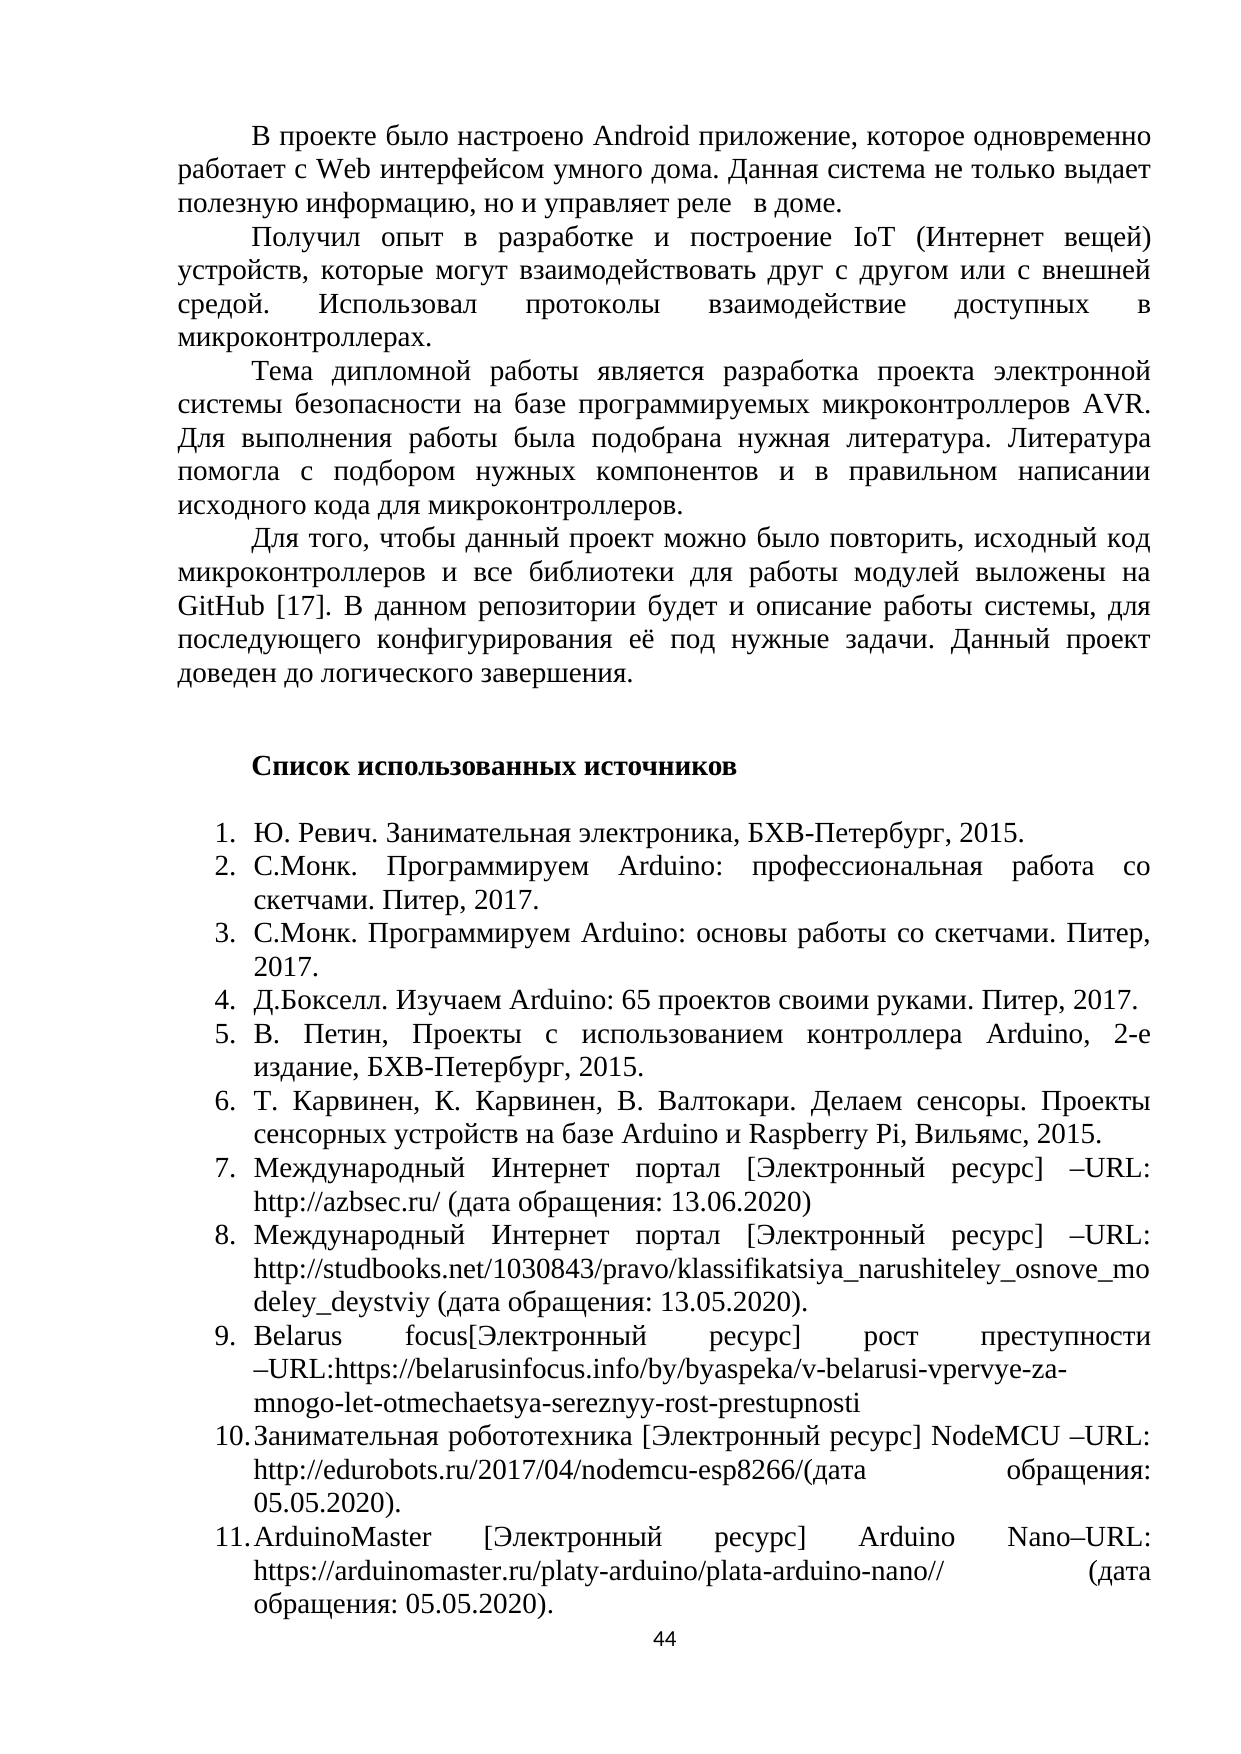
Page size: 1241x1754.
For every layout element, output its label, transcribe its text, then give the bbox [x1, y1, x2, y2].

list Международный Интернет портал [Электронный ресурс] –URL: http://studbooks.net/1030843/pravo/klassifikatsiya_narushiteley_osnove_modeley_deystviy (дата обращения: 13.05.2020). [214, 1217, 1152, 1318]
subtitle Список использованных источников [177, 748, 1152, 781]
text Получил опыт в разработке и построение IoT (Интернет вещей) устройств, которые могут взаимодействовать друг с другом или с внешней средой. Использовал протоколы взаимодействие доступных в микроконтроллерах. [177, 219, 1152, 353]
list С.Монк. Программируем Arduino: основы работы со скетчами. Питер, 2017. [214, 915, 1152, 982]
list Международный Интернет портал [Электронный ресурс] –URL: http://azbsec.ru/ (дата обращения: 13.06.2020) [214, 1150, 1152, 1217]
text Для того, чтобы данный проект можно было повторить, исходный код микроконтроллеров и все библиотеки для работы модулей выложены на GitHub [17]. В данном репозитории будет и описание работы системы, для последующего конфигурирования её под нужные задачи. Данный проект доведен до логического завершения. [177, 521, 1152, 688]
list ArduinoMaster [Электронный ресурс] Arduino Nano–URL: https://arduinomaster.ru/platy-arduino/plata-arduino-nano// (дата обращения: 05.05.2020). [214, 1519, 1152, 1620]
list Занимательная робототехника [Электронный ресурс] NodeMCU –URL: http://edurobots.ru/2017/04/nodemcu-esp8266/(дата обращения: 05.05.2020). [214, 1418, 1152, 1519]
list Т. Карвинен, К. Карвинен, В. Валтокари. Делаем сенсоры. Проекты сенсорных устройств на базе Arduino и Raspberry Pi, Вильямс, 2015. [214, 1083, 1152, 1150]
list В. Петин, Проекты с использованием контроллера Arduino, 2-е издание, БХВ-Петербург, 2015. [214, 1016, 1152, 1083]
list Belarus focus[Электронный ресурс] рост преступности –URL:https://belarusinfocus.info/by/byaspeka/v-belarusi-vpervye-za-mnogo-let-otmechaetsya-sereznyy-rost-prestupnosti [214, 1318, 1152, 1418]
text Тема дипломной работы является разработка проекта электронной системы безопасности на базе программируемых микроконтроллеров AVR. Для выполнения работы была подобрана нужная литература. Литература помогла с подбором нужных компонентов и в правильном написании исходного кода для микроконтроллеров. [177, 353, 1152, 521]
list С.Монк. Программируем Arduino: профессиональная работа со скетчами. Питер, 2017. [214, 848, 1152, 915]
text В проекте было настроено Android приложение, которое одновременно работает с Web интерфейсом умного дома. Данная система не только выдает полезную информацию, но и управляет реле в доме. [177, 118, 1152, 219]
list Д.Бокселл. Изучаем Arduino: 65 проектов своими руками. Питер, 2017. [214, 982, 1152, 1016]
list Ю. Ревич. Занимательная электроника, БХВ-Петербург, 2015. [214, 815, 1152, 848]
